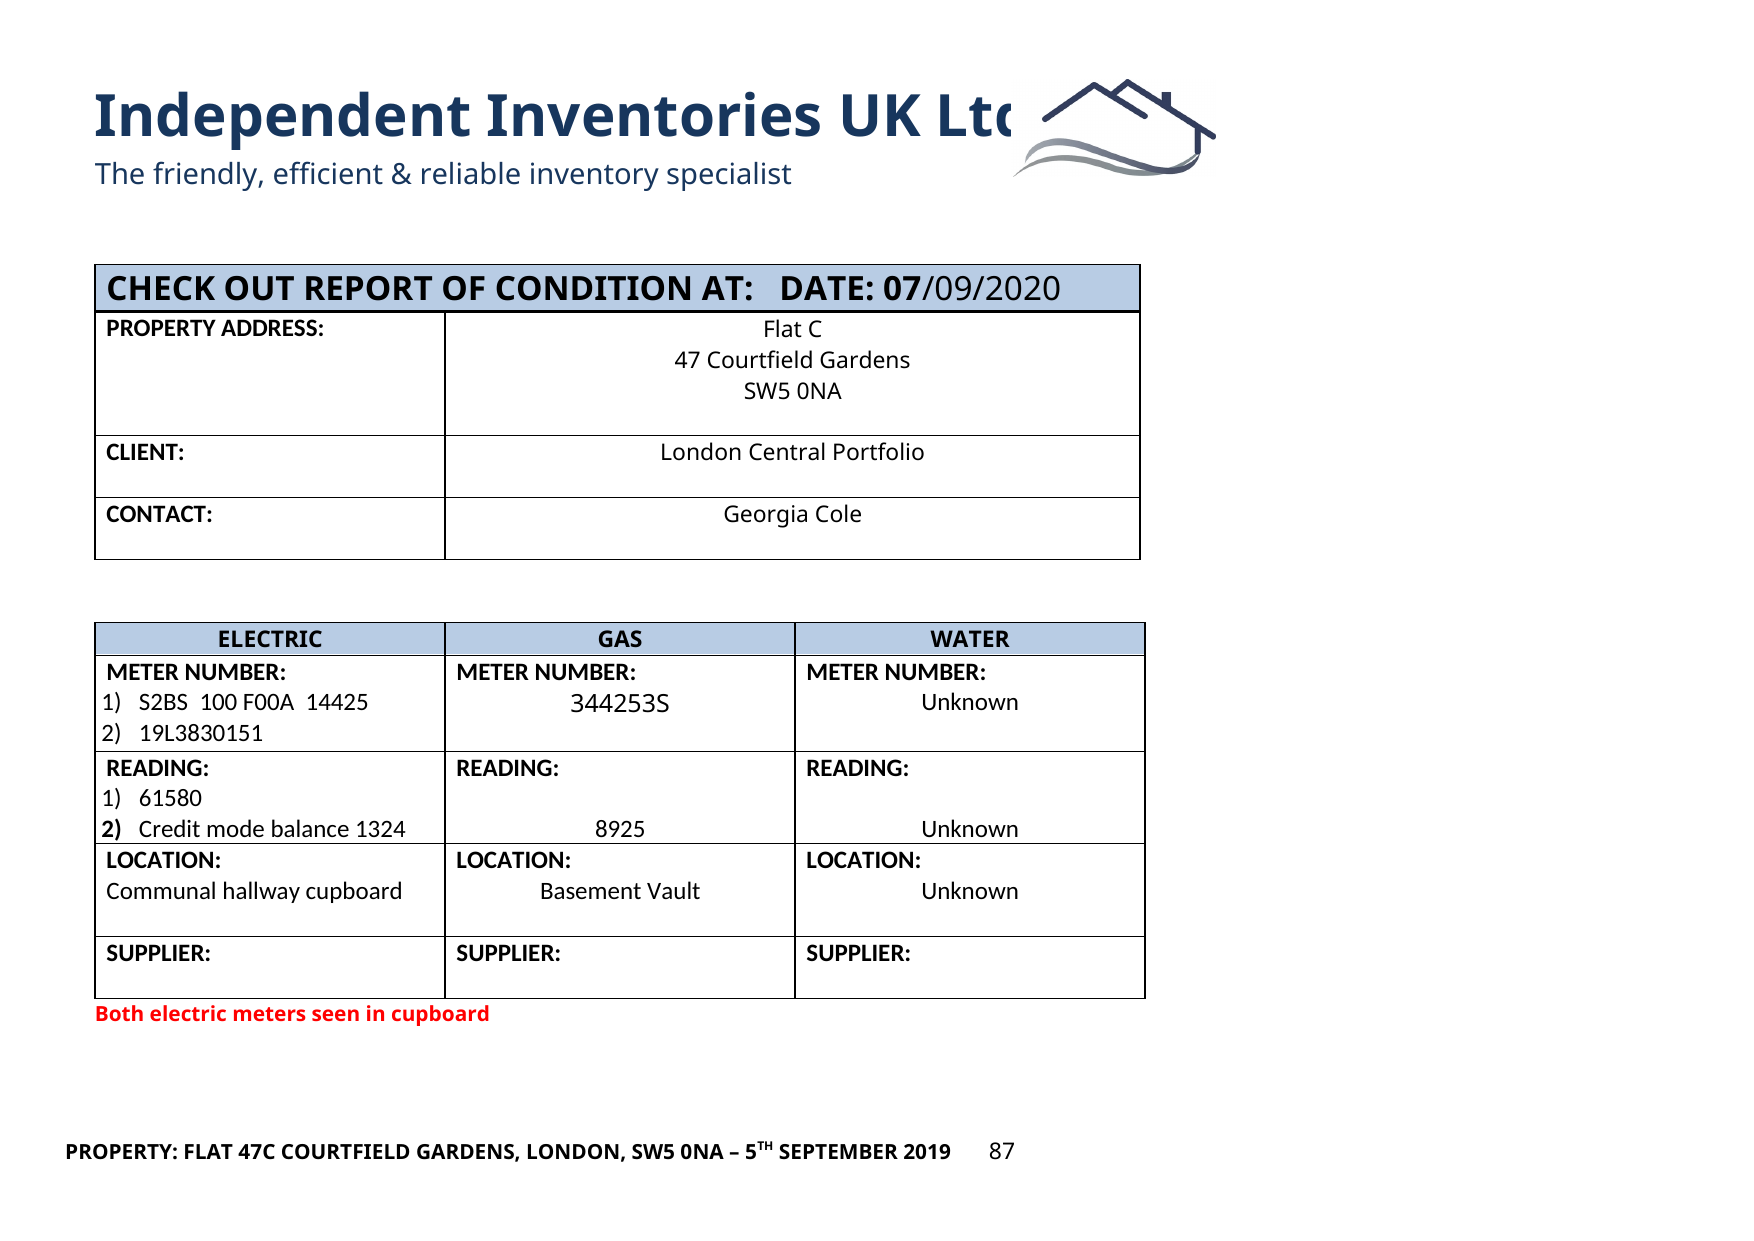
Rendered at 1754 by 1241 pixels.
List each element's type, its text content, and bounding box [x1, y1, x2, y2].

picture [1011, 79, 1216, 177]
table_header CHECK OUT REPORT OF CONDITION AT: DATE: 07/09/2020 [96, 265, 1139, 310]
table_cell READING: Unknown [796, 752, 1144, 843]
table_cell LOCATION: Communal hallway cupboard [96, 844, 444, 936]
table_header PROPERTY ADDRESS: [96, 313, 444, 434]
table_cell London Central Portfolio [446, 436, 1139, 497]
table_header WATER [796, 623, 1144, 654]
table_cell METER NUMBER: Unknown [796, 656, 1144, 751]
table_cell METER NUMBER: 344253S [446, 656, 794, 751]
table_cell Georgia Cole [446, 498, 1139, 559]
table_cell CLIENT: [96, 436, 444, 497]
table_cell METER NUMBER: S2BS 100 F00A 14425 19L3830151 [96, 656, 444, 751]
table_cell LOCATION: Basement Vault [446, 844, 794, 936]
table_cell READING: 61580 Credit mode balance 1324 [96, 752, 444, 843]
table_cell LOCATION: Unknown [796, 844, 1144, 936]
table_cell SUPPLIER: [96, 937, 444, 998]
table_header GAS [446, 623, 794, 654]
table_cell CONTACT: [96, 498, 444, 559]
table_cell SUPPLIER: [796, 937, 1144, 998]
table_cell READING: 8925 [446, 752, 794, 843]
table_cell SUPPLIER: [446, 937, 794, 998]
table_header ELECTRIC [96, 623, 444, 654]
text Both electric meters seen in cupboard [94, 999, 1659, 1027]
table_header Flat C 47 Courtfield Gardens SW5 0NA [446, 313, 1139, 434]
